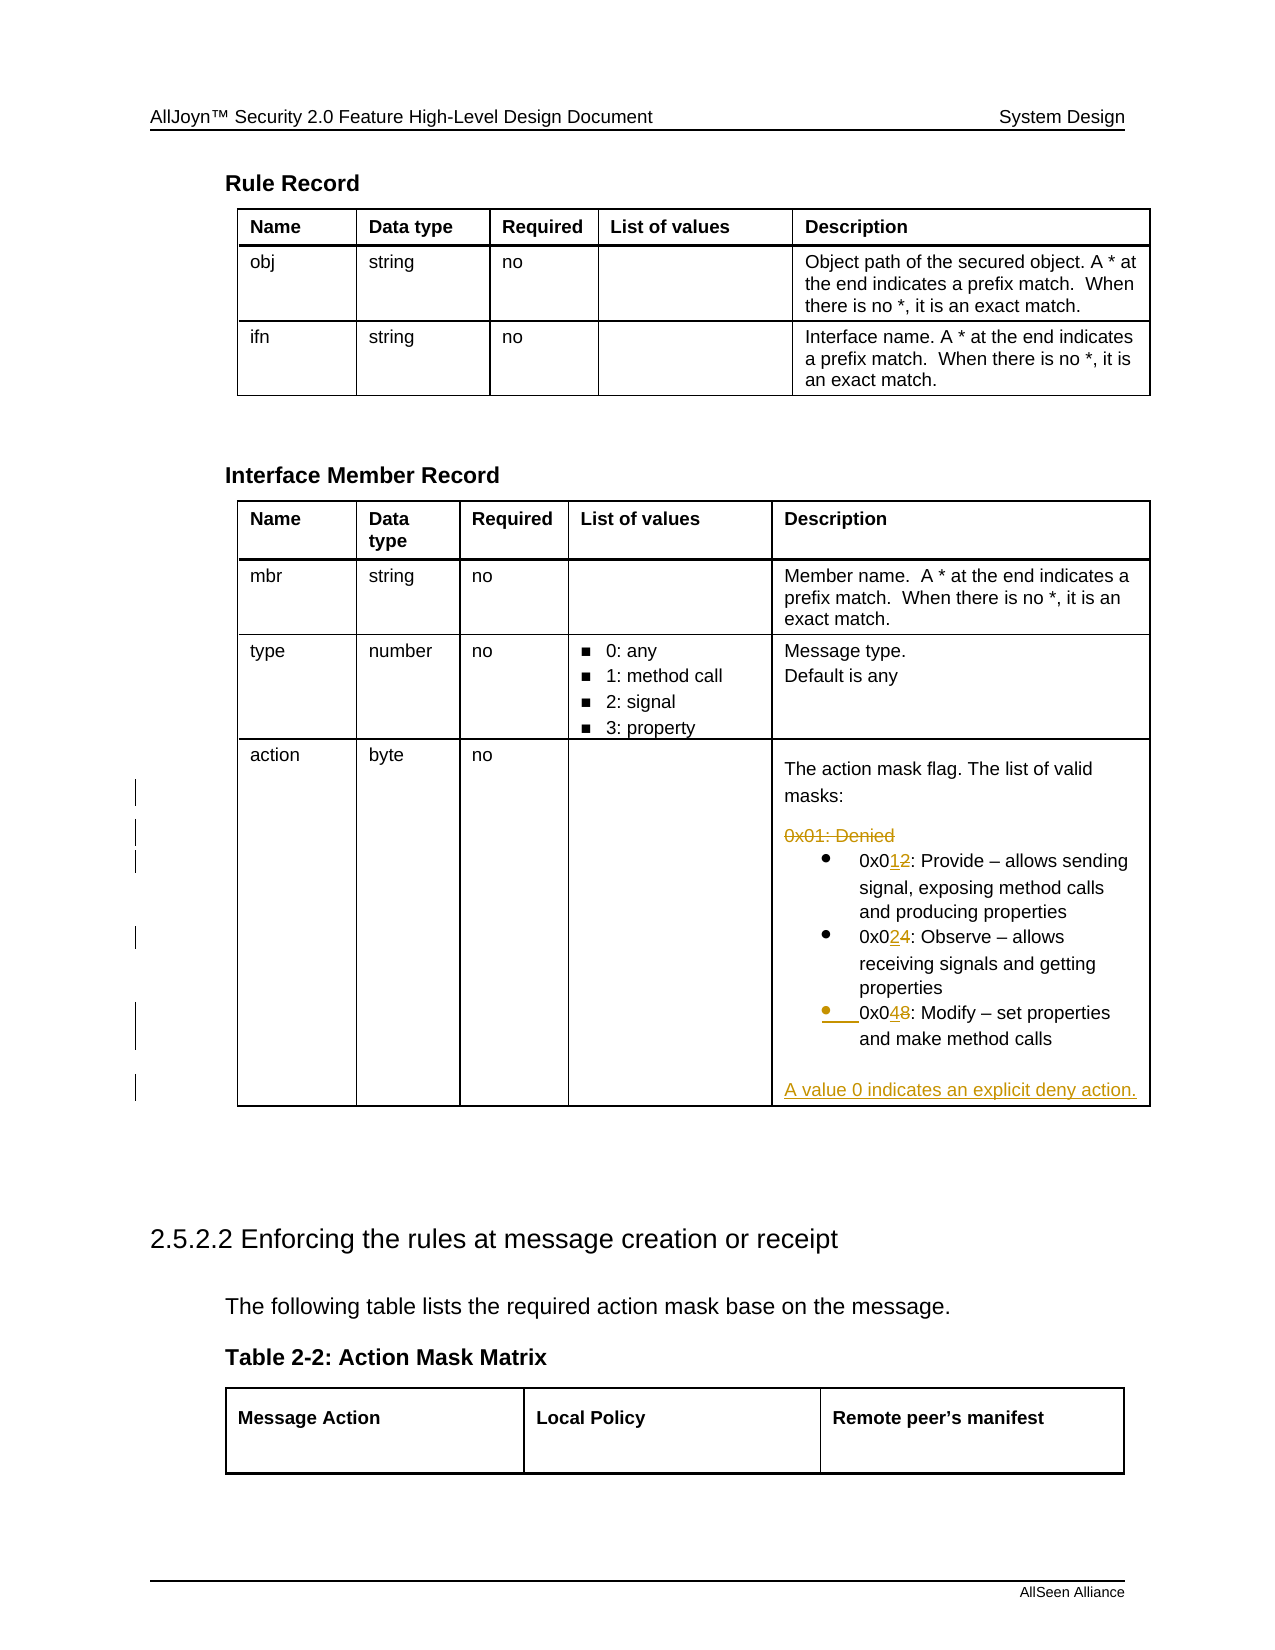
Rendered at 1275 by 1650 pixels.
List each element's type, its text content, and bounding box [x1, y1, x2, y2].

table_header Name [238, 502, 356, 558]
table_cell Message type. Default is any [773, 635, 1149, 738]
table_cell no [461, 561, 568, 634]
table_cell no [491, 247, 598, 320]
table_cell byte [357, 740, 459, 1105]
table_cell no [491, 322, 598, 395]
table_cell action [238, 739, 356, 1105]
table_header Name [238, 210, 356, 244]
table_header Data type [357, 502, 459, 558]
table_cell obj [238, 245, 356, 320]
table_cell Object path of the secured object. A * at the end indicates a prefix match. When there is no *, it is an exact match. [793, 247, 1149, 320]
table_cell type [238, 635, 356, 738]
table_cell string [357, 561, 459, 634]
table_cell 0: any 1: method call 2: signal 3: property [569, 635, 771, 738]
text The following table lists the required action mask base on the message. [225, 1292, 1125, 1319]
table_header Message Action [227, 1389, 523, 1472]
table_cell string [357, 247, 489, 320]
table_cell [599, 322, 792, 395]
table_cell number [357, 635, 459, 738]
table_header Data type [357, 210, 489, 244]
table_cell Member name. A * at the end indicates a prefix match. When there is no *, it is an exact match. [773, 561, 1149, 634]
text Interface Member Record [225, 461, 1125, 488]
table_header List of values [599, 210, 792, 244]
subtitle Enforcing the rules at message creation or receipt [150, 1223, 1125, 1254]
table_cell no [461, 635, 568, 738]
table_cell The action mask flag. The list of valid masks: 0x0: Provide – allows sending signal, exposing method calls and producing properties 0x0: Observe – allows receiving signals and getting properties 0x0: Modify – set properties and make method calls [773, 740, 1149, 1105]
table_cell [599, 247, 792, 320]
table_cell [569, 740, 771, 1105]
table_header Local Policy [525, 1389, 820, 1472]
table_cell mbr [238, 559, 356, 634]
table_header Required [461, 502, 568, 558]
table_header List of values [569, 502, 771, 558]
text Rule Record [225, 169, 1125, 196]
table_cell no [461, 740, 568, 1105]
table_cell string [357, 322, 489, 395]
table_cell Interface name. A * at the end indicates a prefix match. When there is no *, it is an exact match. [793, 322, 1149, 395]
table_header Description [793, 210, 1149, 244]
table_header Remote peer’s manifest [821, 1389, 1123, 1472]
table_cell [569, 561, 771, 634]
table_header Description [773, 502, 1149, 558]
table_cell ifn [238, 321, 356, 395]
table_header Required [491, 210, 598, 244]
